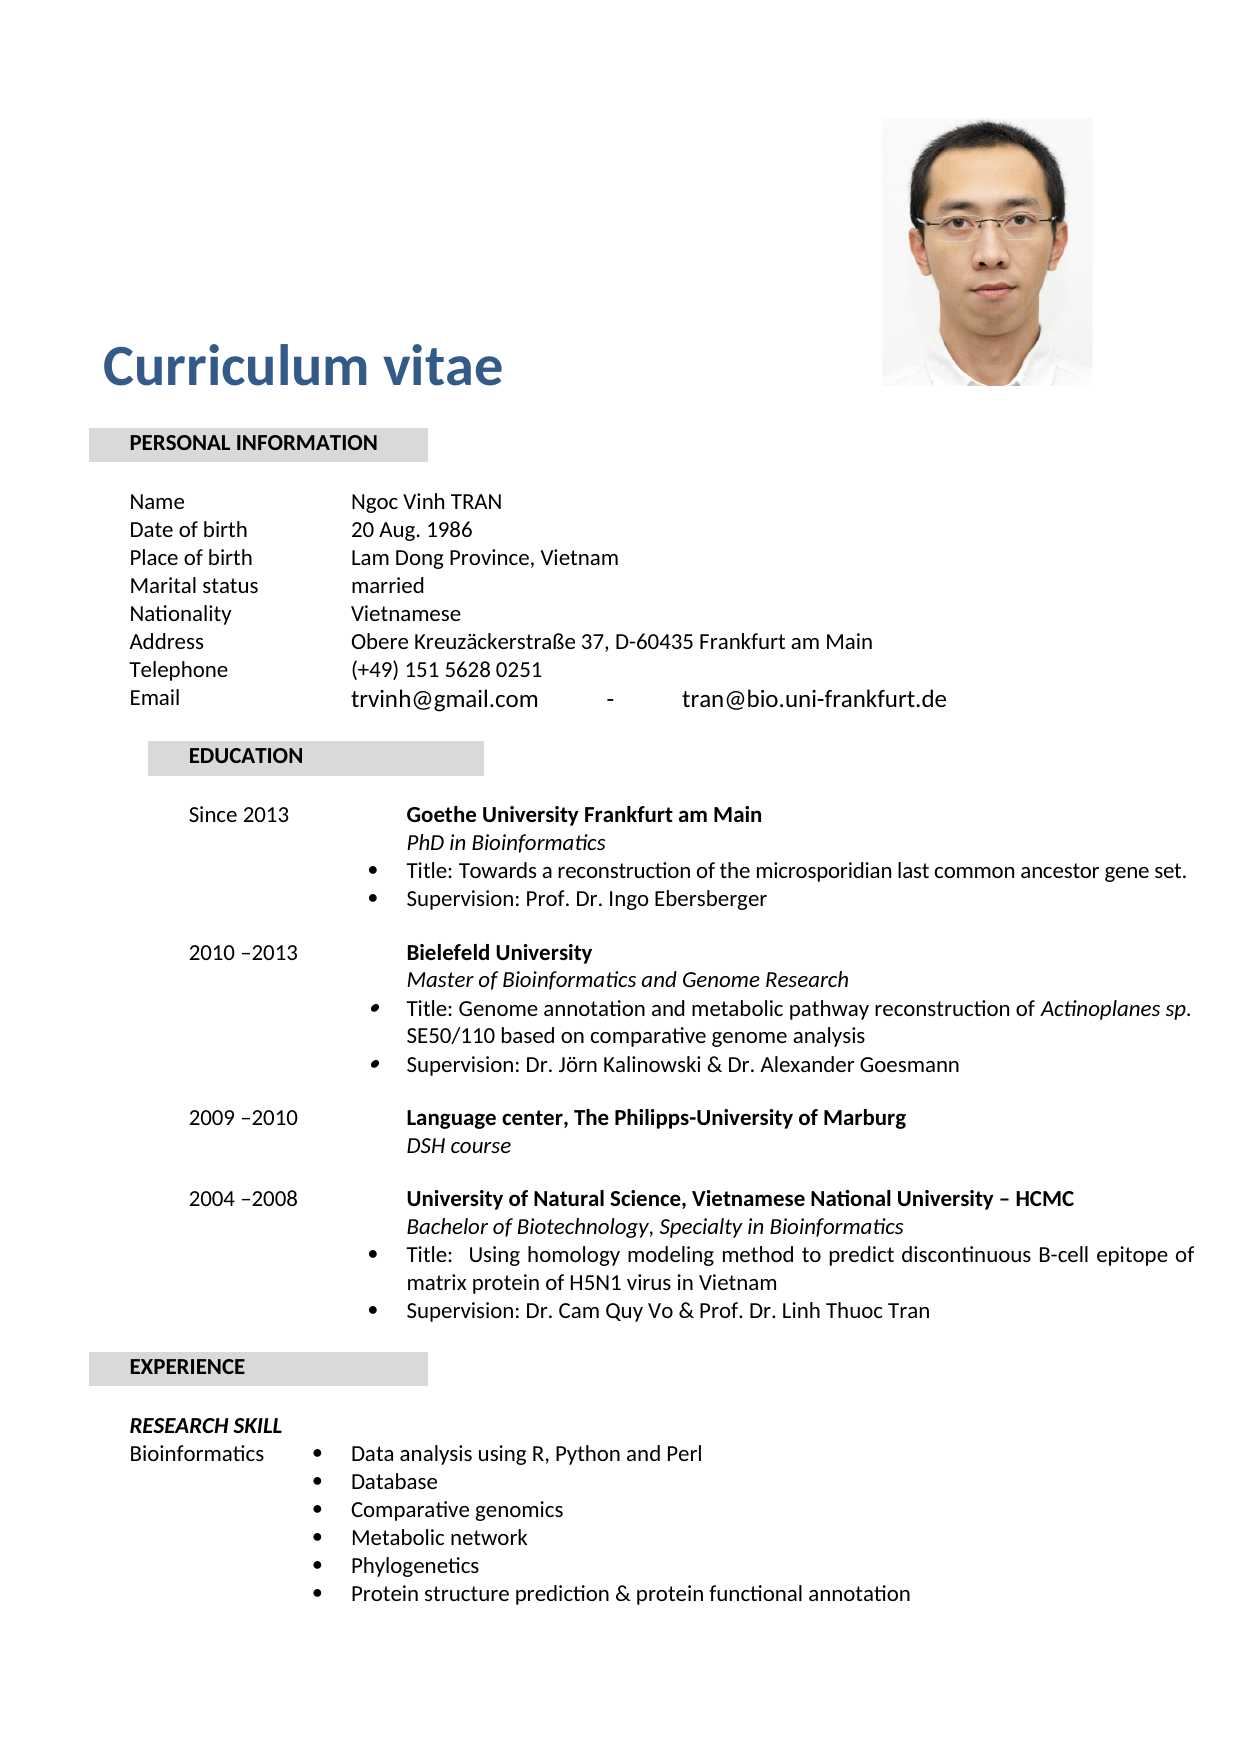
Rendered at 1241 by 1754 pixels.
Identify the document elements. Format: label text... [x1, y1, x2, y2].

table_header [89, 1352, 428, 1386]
picture [882, 118, 1093, 386]
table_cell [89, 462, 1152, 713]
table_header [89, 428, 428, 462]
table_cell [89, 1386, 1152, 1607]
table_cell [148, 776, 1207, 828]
text Curriculum vitae [103, 118, 1093, 400]
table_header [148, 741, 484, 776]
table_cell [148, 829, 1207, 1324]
